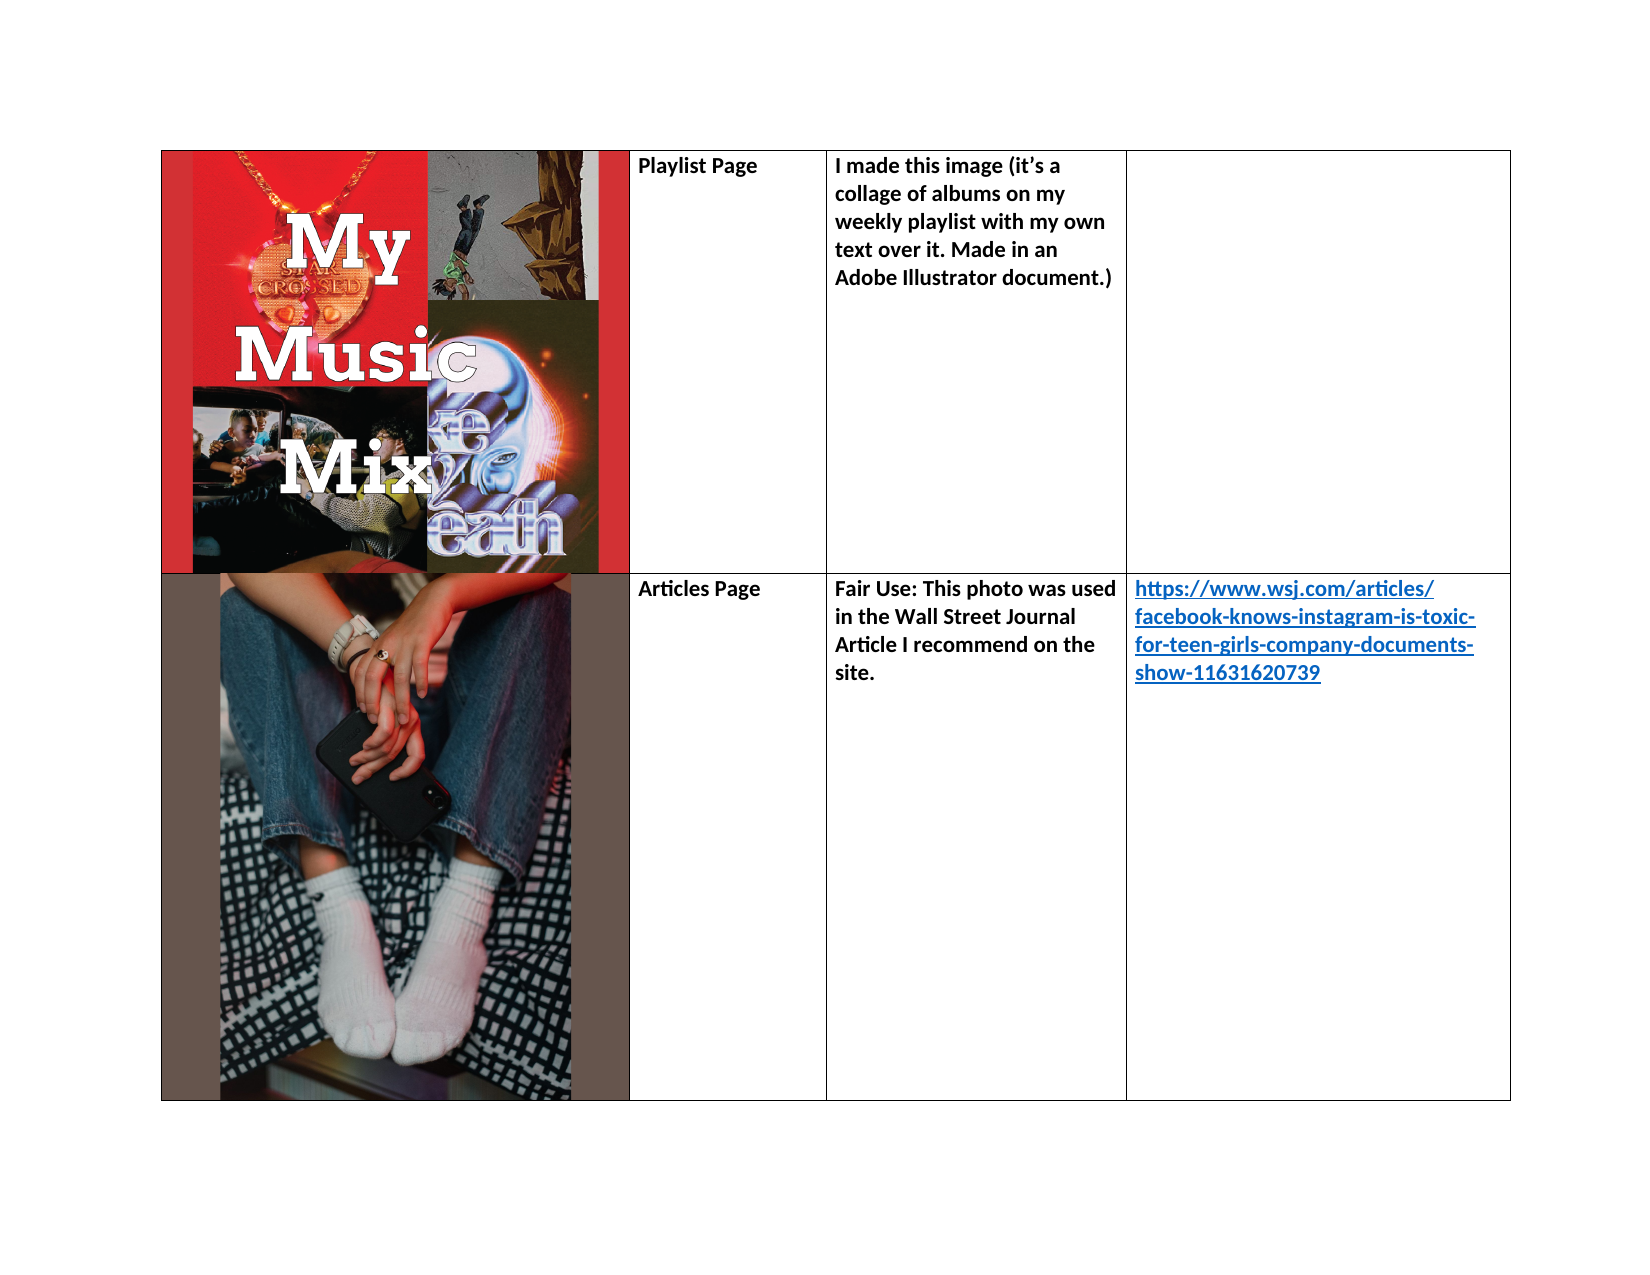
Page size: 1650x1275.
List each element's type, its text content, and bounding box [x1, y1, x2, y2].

table_cell [162, 574, 220, 1100]
table_cell [572, 574, 629, 1100]
table_cell [162, 151, 192, 573]
table_cell [1127, 151, 1510, 573]
table_cell [599, 151, 629, 573]
table_cell https://www.wsj.com/articles/facebook-knows-instagram-is-toxic-for-teen-girls-company-documents-show-11631620739 [1127, 574, 1510, 1100]
table_cell Playlist Page [630, 151, 826, 573]
picture [192, 151, 599, 1100]
table_cell Articles Page [630, 574, 826, 1100]
table_cell I made this image (it’s a collage of albums on my weekly playlist with my own text over it. Made in an Adobe Illustrator document.) [827, 151, 1126, 573]
table_cell Fair Use: This photo was used in the Wall Street Journal Article I recommend on the site. [827, 574, 1126, 1100]
